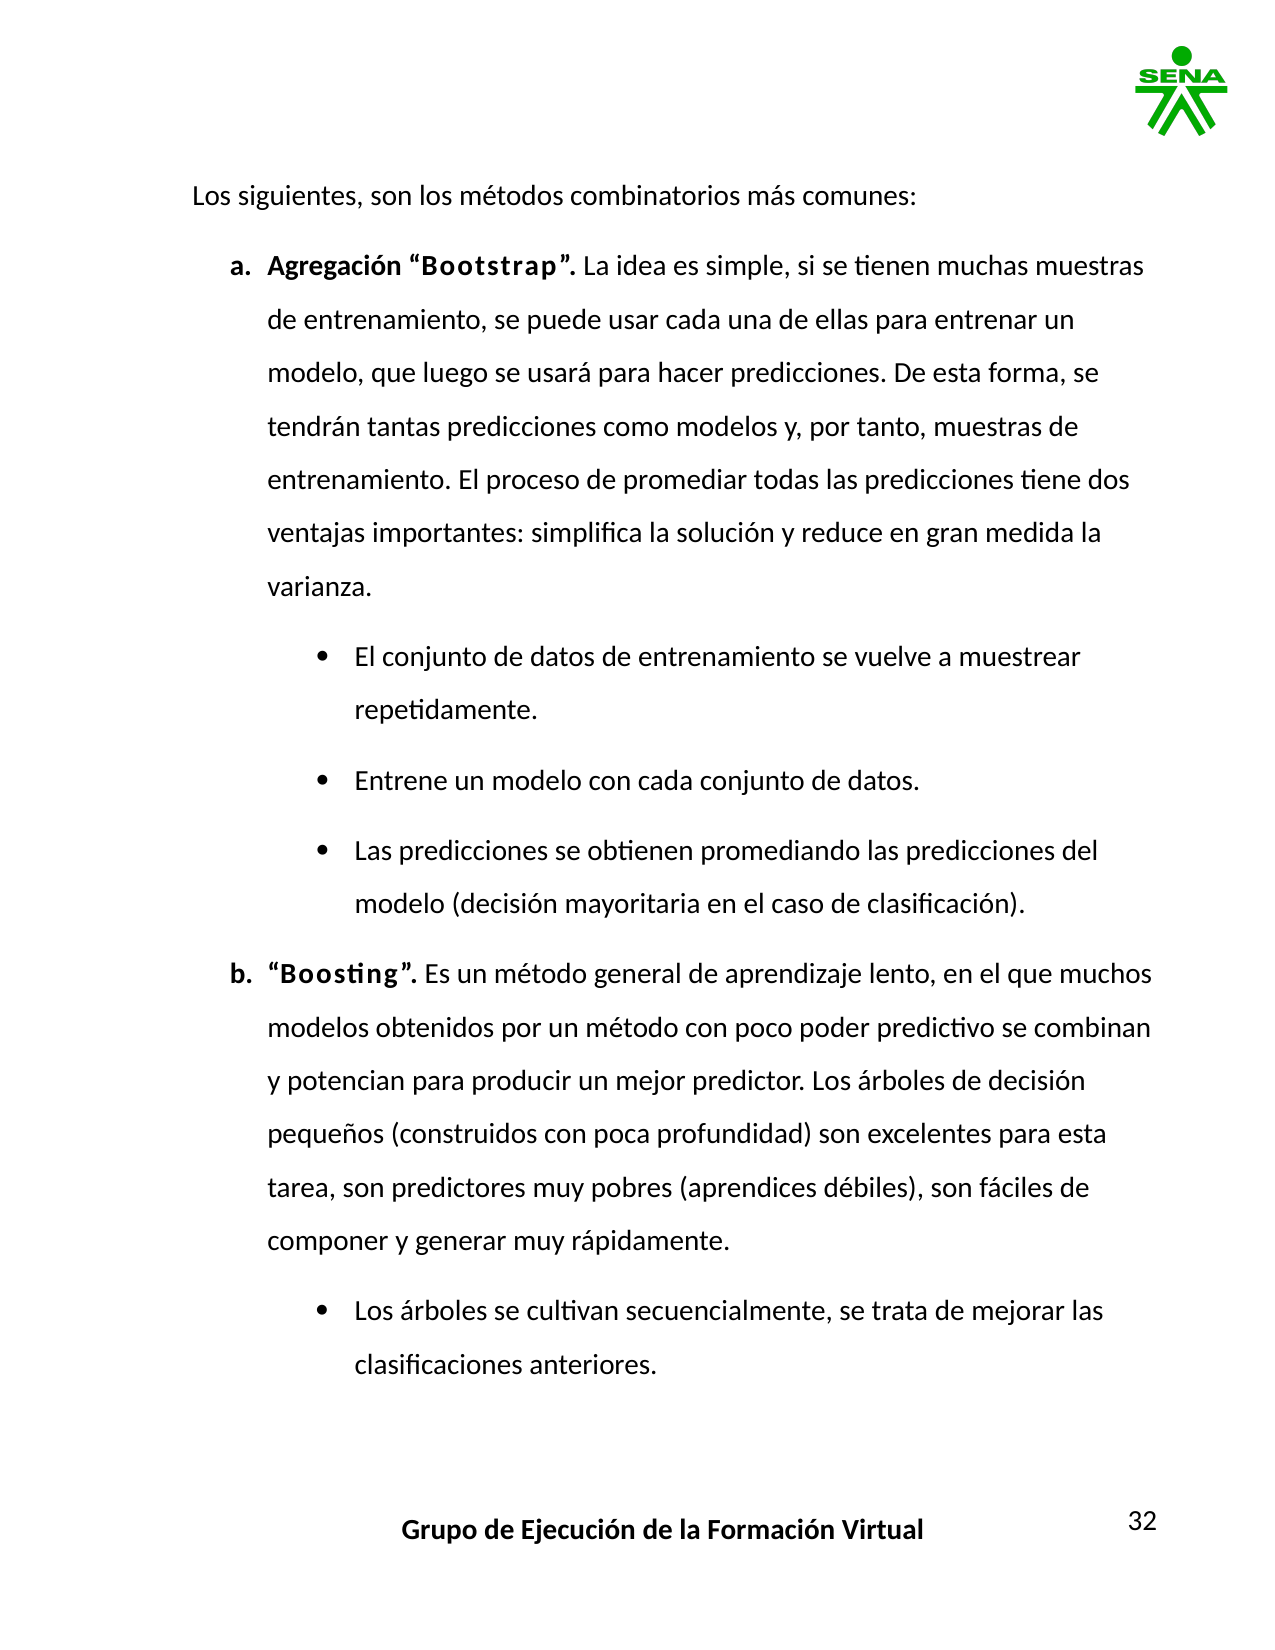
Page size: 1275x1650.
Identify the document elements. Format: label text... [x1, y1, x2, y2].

list Las predicciones se obtienen promediando las predicciones del modelo (decisión mayoritaria en el caso de clasificación). [317, 832, 1157, 921]
picture [1135, 46, 1228, 136]
list Entrene un modelo con cada conjunto de datos. [317, 762, 1157, 797]
list El conjunto de datos de entrenamiento se vuelve a muestrear repetidamente. [317, 638, 1157, 727]
list “Boosting”. Es un método general de aprendizaje lento, en el que muchos modelos obtenidos por un método con poco poder predictivo se combinan y potencian para producir un mejor predictor. Los árboles de decisión pequeños (construidos con poca profundidad) son excelentes para esta tarea, son predictores muy pobres (aprendices débiles), son fáciles de componer y generar muy rápidamente. [229, 955, 1157, 1258]
text Los siguientes, son los métodos combinatorios más comunes: [118, 177, 1157, 213]
list Los árboles se cultivan secuencialmente, se trata de mejorar las clasificaciones anteriores. [317, 1292, 1157, 1382]
list Agregación “Bootstrap”. La idea es simple, si se tienen muchas muestras de entrenamiento, se puede usar cada una de ellas para entrenar un modelo, que luego se usará para hacer predicciones. De esta forma, se tendrán tantas predicciones como modelos y, por tanto, muestras de entrenamiento. El proceso de promediar todas las predicciones tiene dos ventajas importantes: simplifica la solución y reduce en gran medida la varianza. [229, 247, 1157, 603]
